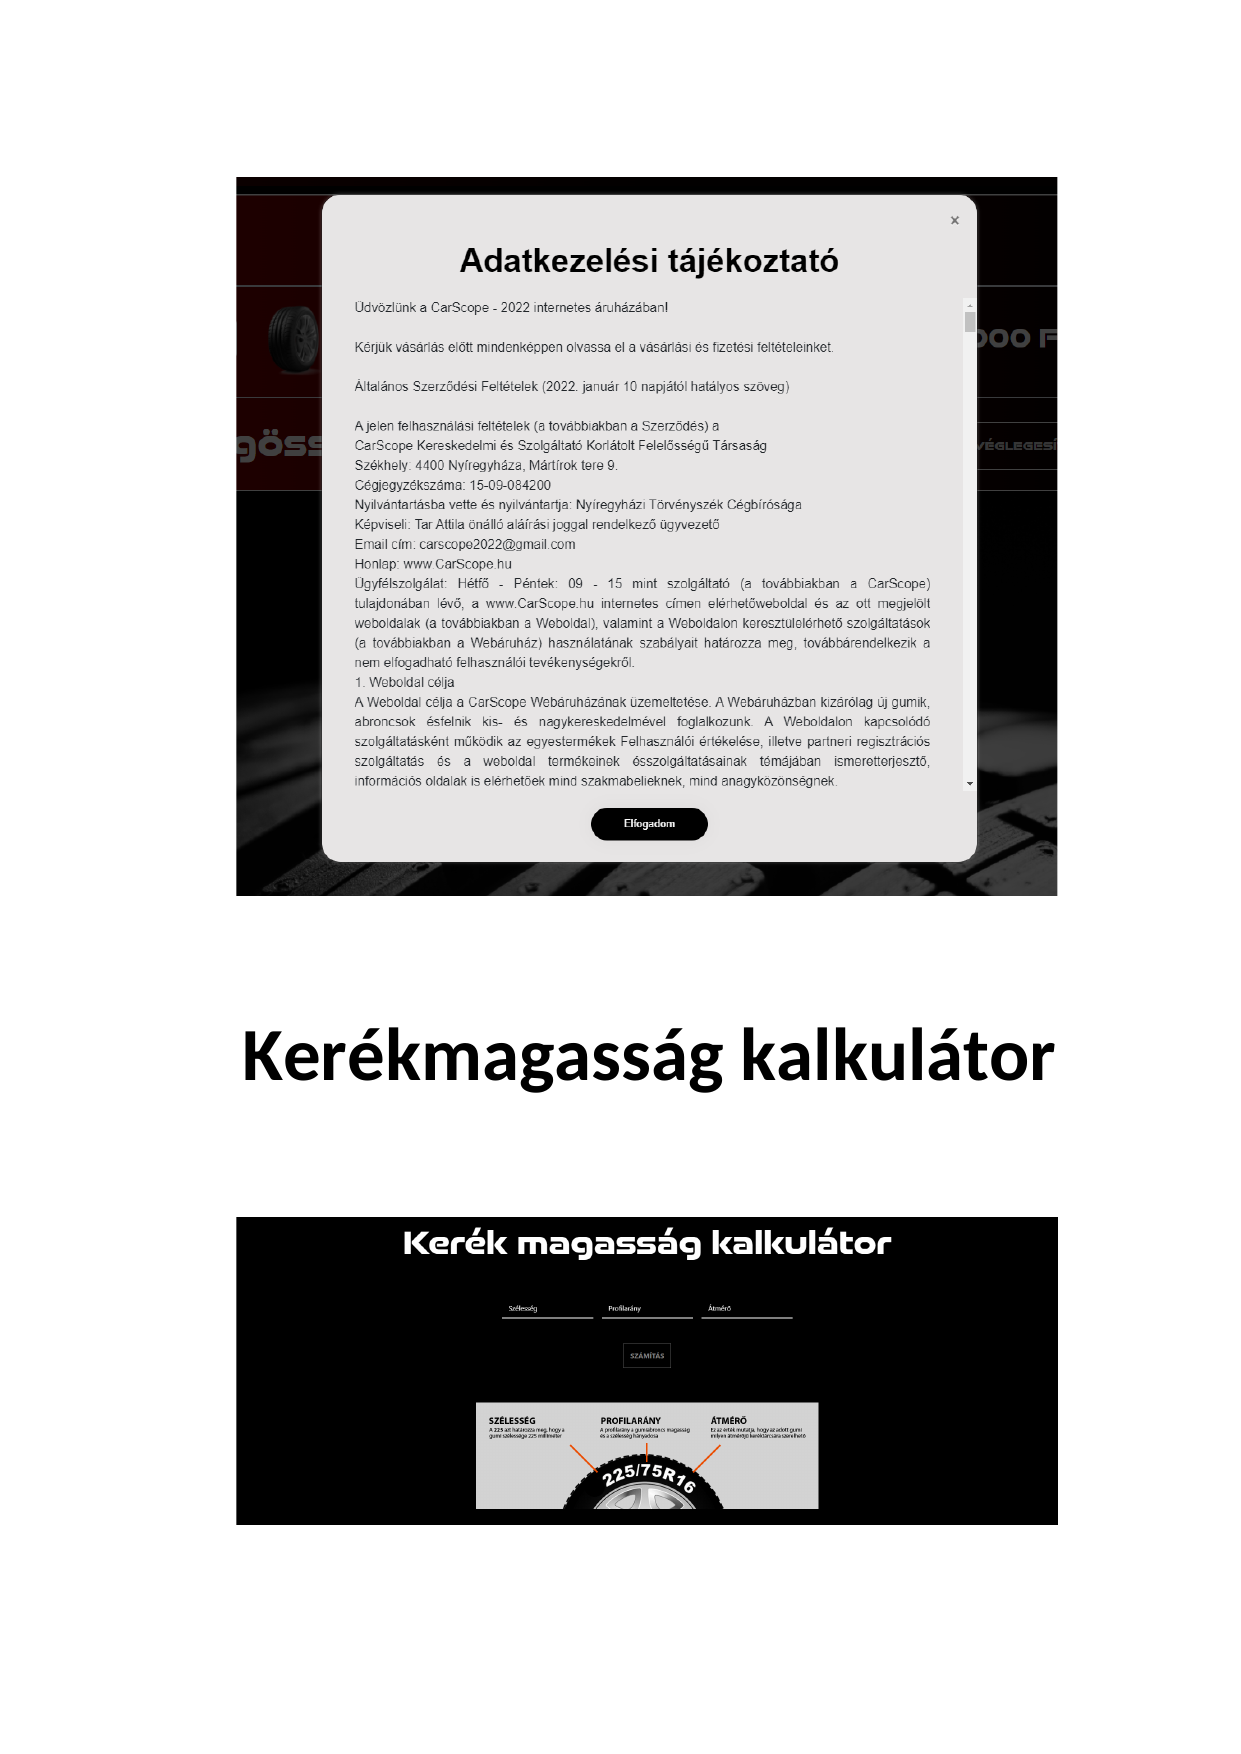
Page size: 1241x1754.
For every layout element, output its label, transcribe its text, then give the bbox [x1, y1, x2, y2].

picture [236, 1217, 1058, 1525]
picture [236, 177, 1058, 896]
text Kerékmagasság kalkulátor [236, 1008, 1063, 1099]
